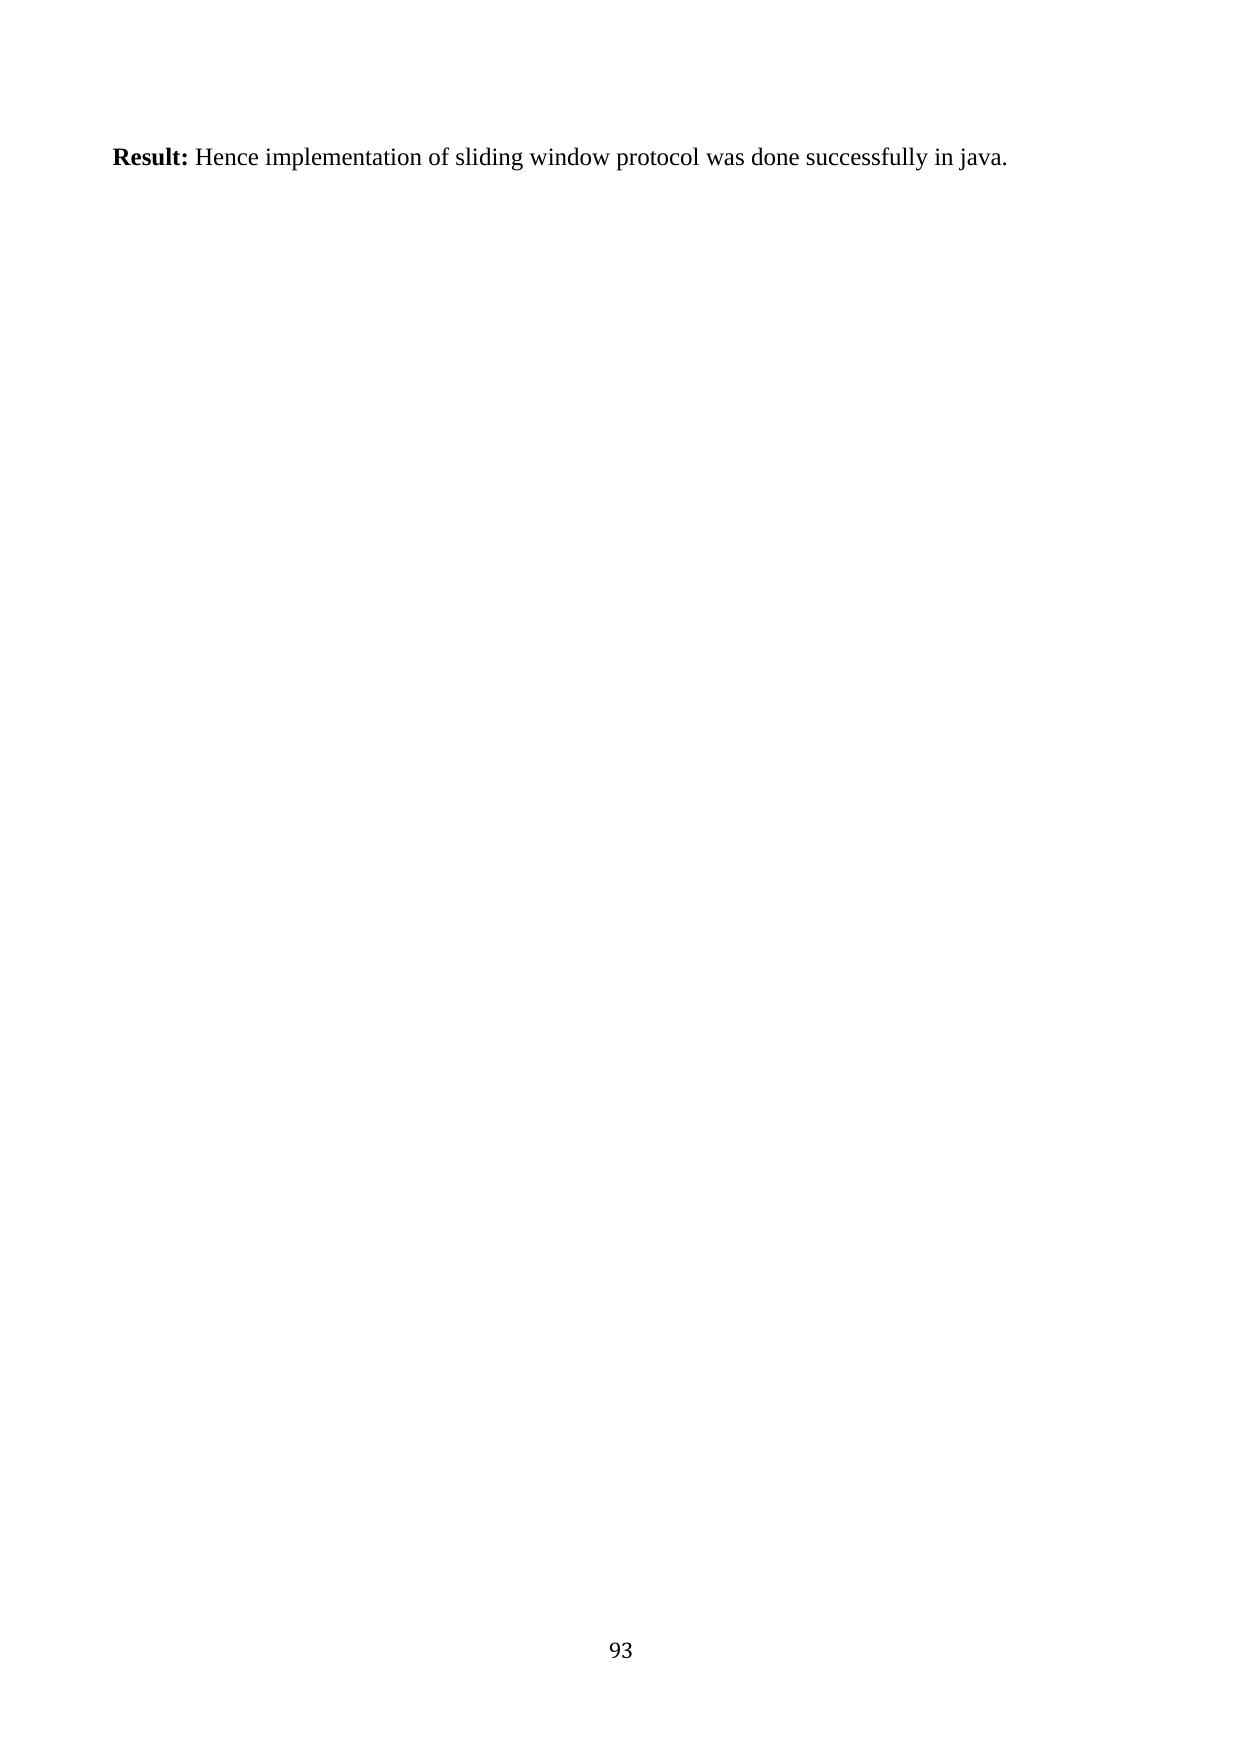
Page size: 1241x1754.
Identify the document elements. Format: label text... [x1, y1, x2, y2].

text Result: Hence implementation of sliding window protocol was done successfully in java. [112, 142, 1137, 170]
